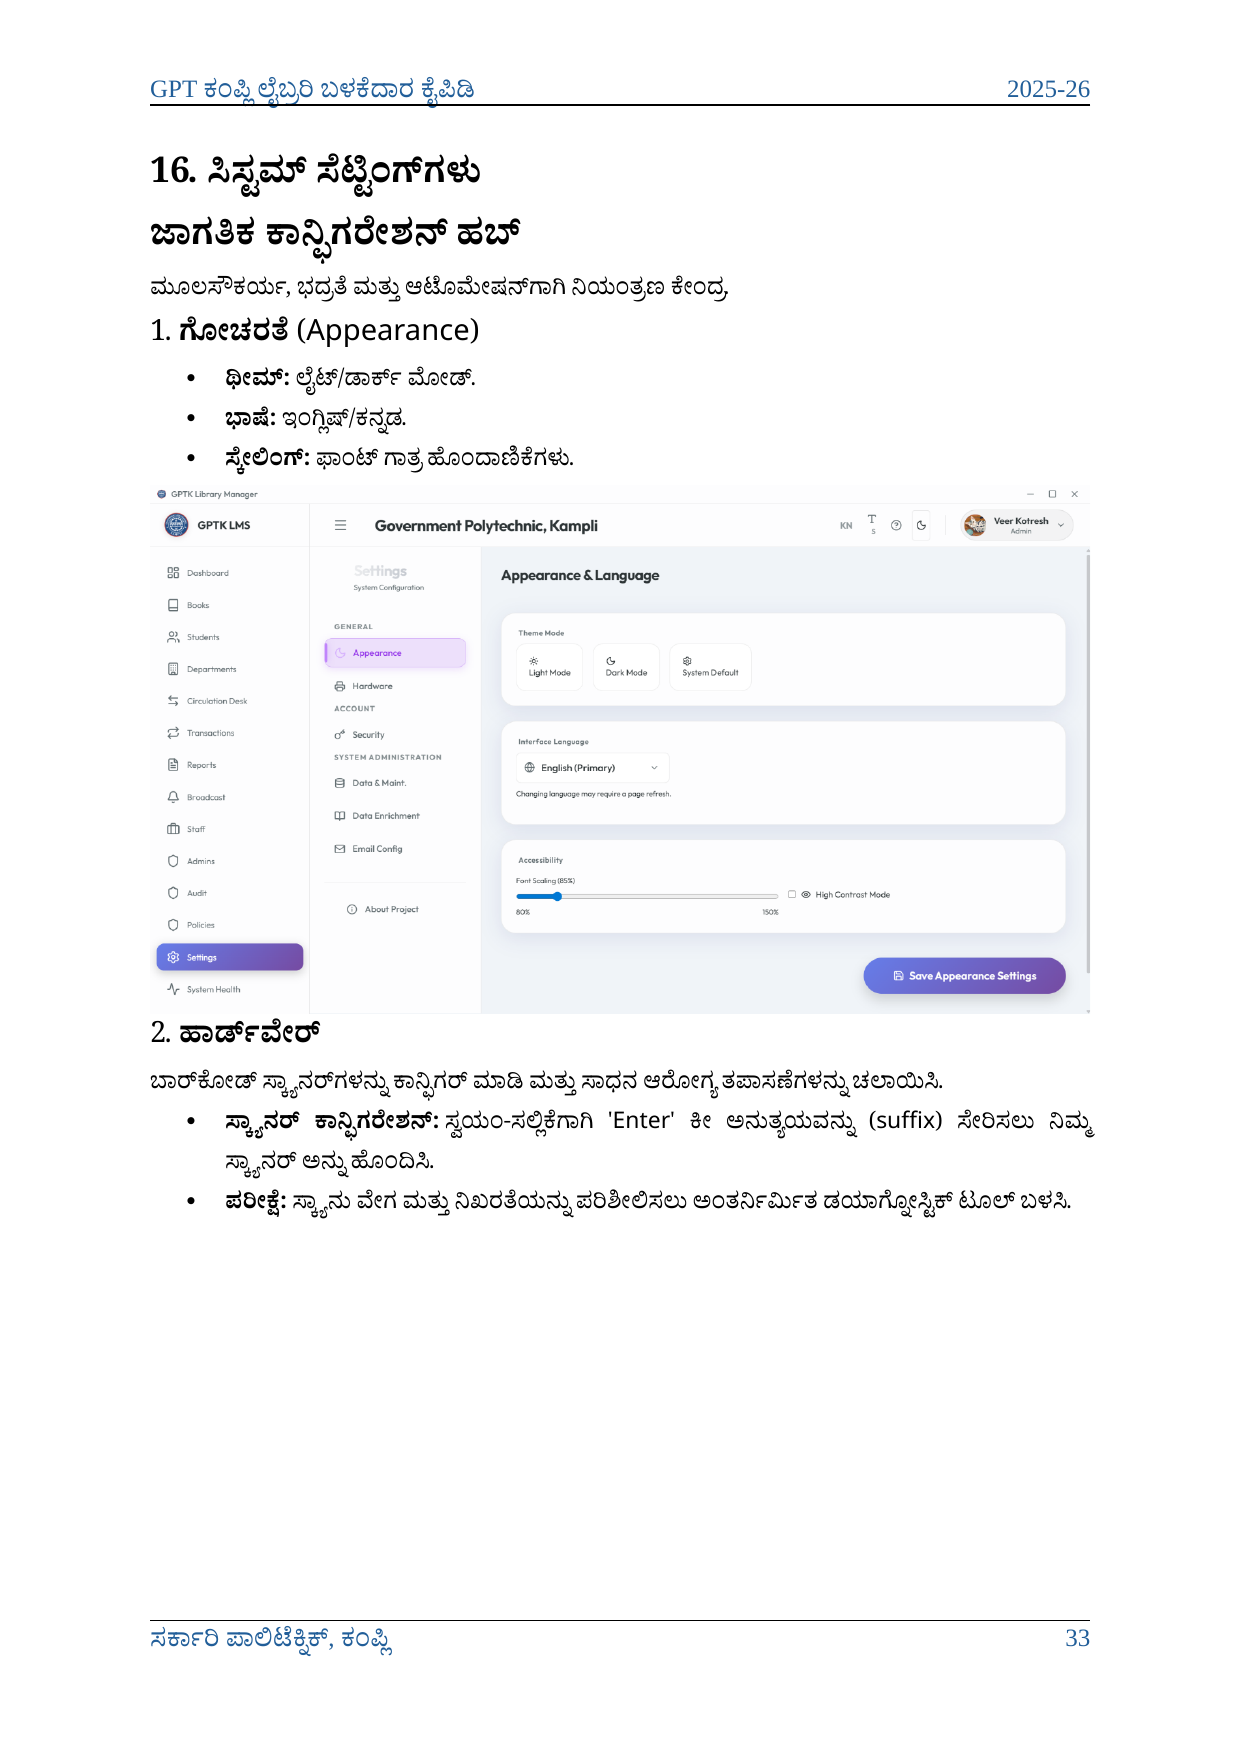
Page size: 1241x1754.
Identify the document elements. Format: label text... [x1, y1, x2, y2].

list ಸ್ಕ್ಯಾನರ್ ಕಾನ್ಫಿಗರೇಶನ್: ಸ್ವಯಂ-ಸಲ್ಲಿಕೆಗಾಗಿ 'Enter' ಕೀ ಅನುತ್ಯಯವನ್ನು (suffix) ಸೇರಿಸಲು ನಿಮ್ಮ ಸ್ಕ್ಯಾನರ್ ಅನ್ನು ಹೊಂದಿಸಿ. [187, 1107, 1090, 1184]
list ಥೀಮ್: ಲೈಟ್/ಡಾರ್ಕ್ ಮೋಡ್. [187, 365, 1090, 402]
picture [150, 485, 1091, 1014]
text ಬಾರ್‌ಕೋಡ್ ಸ್ಕ್ಯಾನರ್‌ಗಳನ್ನು ಕಾನ್ಫಿಗರ್ ಮಾಡಿ ಮತ್ತು ಸಾಧನ ಆರೋಗ್ಯ ತಪಾಸಣೆಗಳನ್ನು ಚಲಾಯಿಸಿ. [150, 1067, 1090, 1104]
text ಮೂಲಸೌಕರ್ಯ, ಭದ್ರತೆ ಮತ್ತು ಆಟೊಮೇಷನ್‌ಗಾಗಿ ನಿಯಂತ್ರಣ ಕೇಂದ್ರ. [150, 274, 1090, 311]
list ಪರೀಕ್ಷೆ: ಸ್ಕ್ಯಾನು ವೇಗ ಮತ್ತು ನಿಖರತೆಯನ್ನು ಪರಿಶೀಲಿಸಲು ಅಂತರ್ನಿರ್ಮಿತ ಡಯಾಗ್ನೋಸ್ಟಿಕ್ ಟೂಲ್ ಬಳಸಿ. [187, 1187, 1090, 1224]
subtitle 1. ಗೋಚರತೆ (Appearance) [150, 314, 1090, 361]
subtitle ಜಾಗತಿಕ ಕಾನ್ಫಿಗರೇಶನ್ ಹಬ್ [150, 212, 1090, 269]
subtitle 2. ಹಾರ್ಡ್‌ವೇರ್ [150, 1016, 1090, 1063]
subtitle 16. ಸಿಸ್ಟಮ್ ಸೆಟ್ಟಿಂಗ್‌ಗಳು [150, 150, 1090, 207]
list ಸ್ಕೇಲಿಂಗ್: ಫಾಂಟ್ ಗಾತ್ರ ಹೊಂದಾಣಿಕೆಗಳು. [187, 445, 1090, 482]
list ಭಾಷೆ: ಇಂಗ್ಲಿಷ್/ಕನ್ನಡ. [187, 405, 1090, 442]
